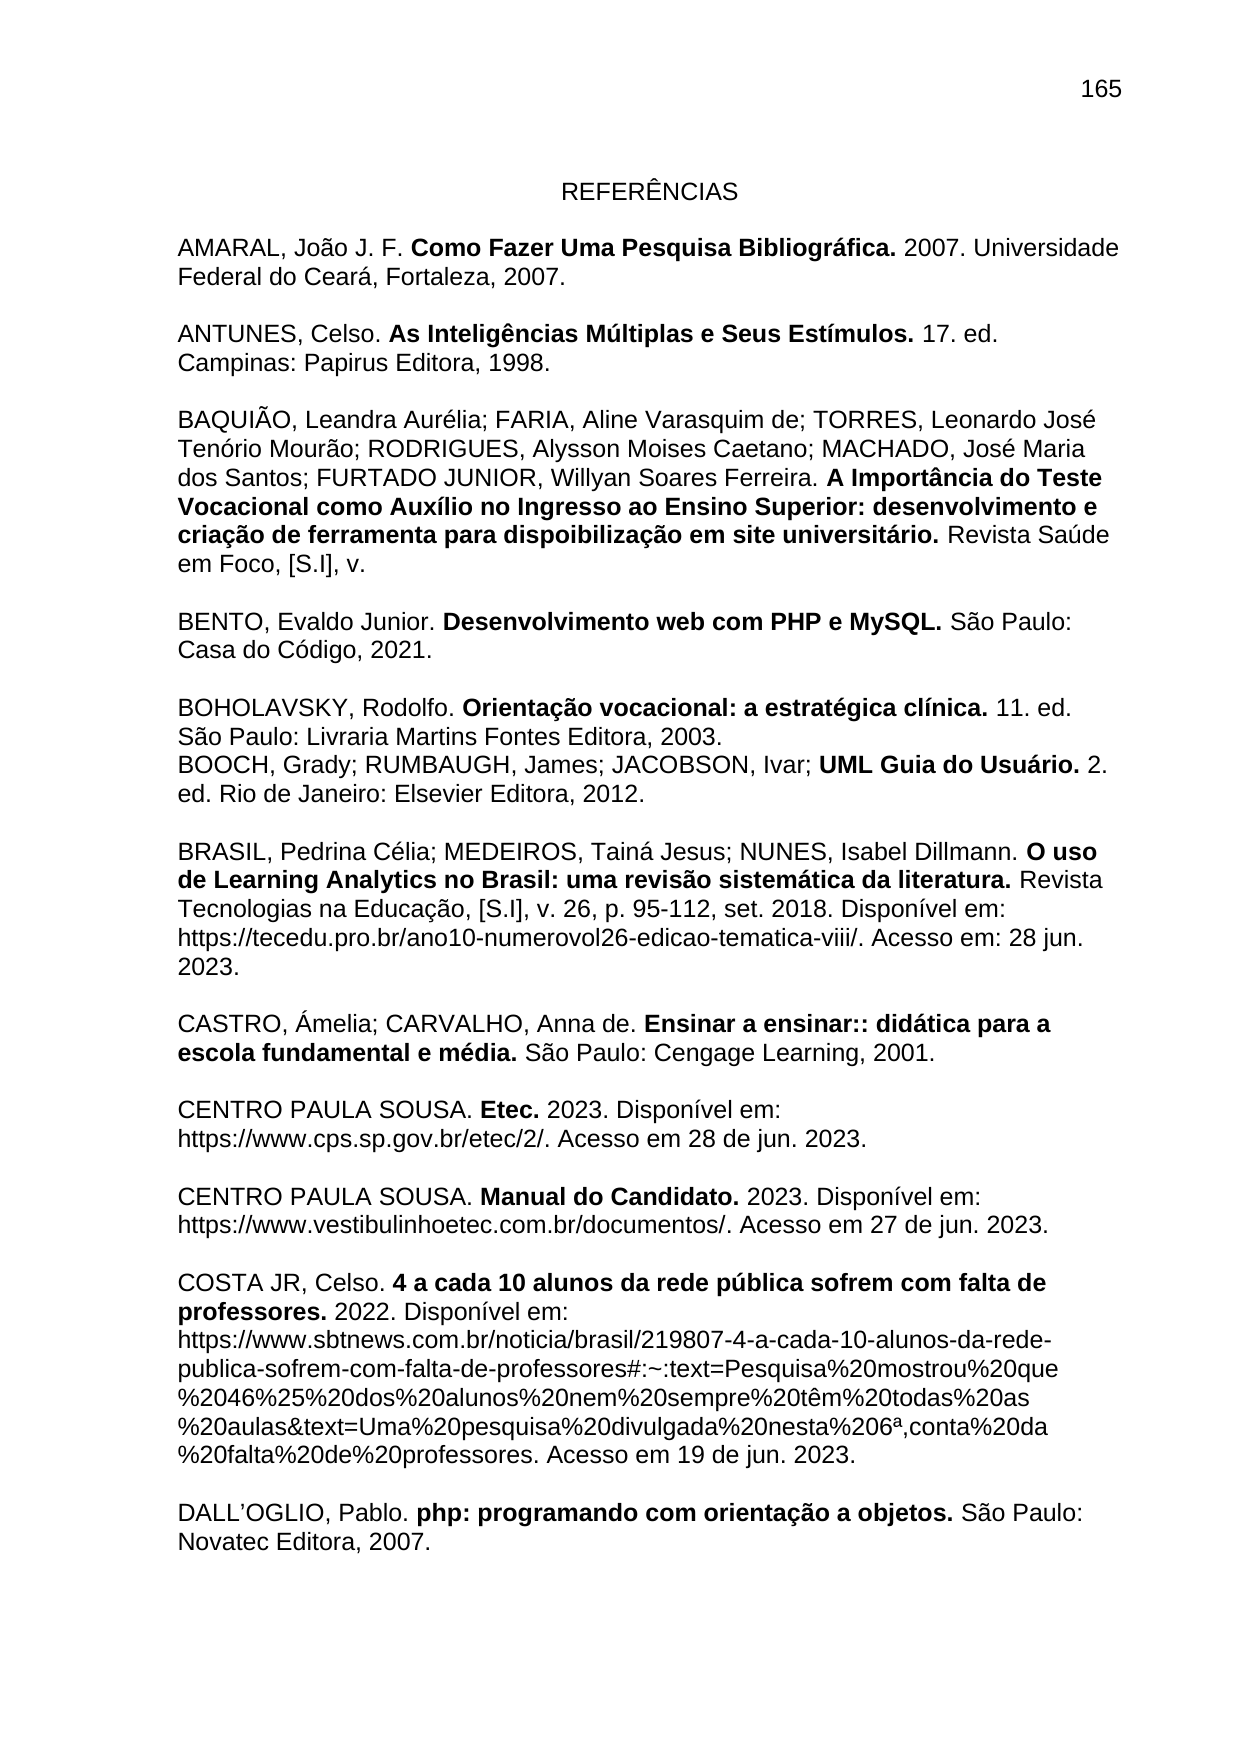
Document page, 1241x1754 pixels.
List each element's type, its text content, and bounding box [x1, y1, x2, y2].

text CENTRO PAULA SOUSA. Manual do Candidato. 2023. Disponível em: [177, 1182, 1122, 1210]
text https://www.vestibulinhoetec.com.br/documentos/. Acesso em 27 de jun. 2023. [177, 1210, 1122, 1239]
text BAQUIÃO, Leandra Aurélia; FARIA, Aline Varasquim de; TORRES, Leonardo José Tenório Mourão; RODRIGUES, Alysson Moises Caetano; MACHADO, José Maria dos Santos; FURTADO JUNIOR, Willyan Soares Ferreira. A Importância do Teste Vocacional como Auxílio no Ingresso ao Ensino Superior: desenvolvimento e criação de ferramenta para dispoibilização em site universitário. Revista Saúde em Foco, [S.I], v. [177, 405, 1122, 578]
text BOOCH, Grady; RUMBAUGH, James; JACOBSON, Ivar; UML Guia do Usuário. 2. ed. Rio de Janeiro: Elsevier Editora, 2012. [177, 750, 1122, 808]
text COSTA JR, Celso. 4 a cada 10 alunos da rede pública sofrem com falta de professores. 2022. Disponível em: https://www.sbtnews.com.br/noticia/brasil/219807-4-a-cada-10-alunos-da-rede-publica-sofrem-com-falta-de-professores#:~:text=Pesquisa%20mostrou%20que%2046%25%20dos%20alunos%20nem%20sempre%20têm%20todas%20as%20aulas&text=Uma%20pesquisa%20divulgada%20nesta%206ª,conta%20da%20falta%20de%20professores. Acesso em 19 de jun. 2023. [177, 1268, 1122, 1469]
text BRASIL, Pedrina Célia; MEDEIROS, Tainá Jesus; NUNES, Isabel Dillmann. O uso de Learning Analytics no Brasil: uma revisão sistemática da literatura. Revista Tecnologias na Educação, [S.I], v. 26, p. 95-112, set. 2018. Disponível em: https://tecedu.pro.br/ano10-numerovol26-edicao-tematica-viii/. Acesso em: 28 jun. 2023. [177, 837, 1122, 980]
text BOHOLAVSKY, Rodolfo. Orientação vocacional: a estratégica clínica. 11. ed. São Paulo: Livraria Martins Fontes Editora, 2003. [177, 693, 1122, 750]
text DALL’OGLIO, Pablo. php: programando com orientação a objetos. São Paulo: Novatec Editora, 2007. [177, 1498, 1122, 1555]
subtitle REFERÊNCIAS [177, 177, 1122, 206]
text AMARAL, João J. F. Como Fazer Uma Pesquisa Bibliográfica. 2007. Universidade Federal do Ceará, Fortaleza, 2007. [177, 233, 1122, 290]
text BENTO, Evaldo Junior. Desenvolvimento web com PHP e MySQL. São Paulo: Casa do Código, 2021. [177, 607, 1122, 664]
text ANTUNES, Celso. As Inteligências Múltiplas e Seus Estímulos. 17. ed. Campinas: Papirus Editora, 1998. [177, 319, 1122, 377]
text CASTRO, Ámelia; CARVALHO, Anna de. Ensinar a ensinar:: didática para a escola fundamental e média. São Paulo: Cengage Learning, 2001. [177, 1009, 1122, 1067]
text CENTRO PAULA SOUSA. Etec. 2023. Disponível em: https://www.cps.sp.gov.br/etec/2/. Acesso em 28 de jun. 2023. [177, 1095, 1122, 1153]
